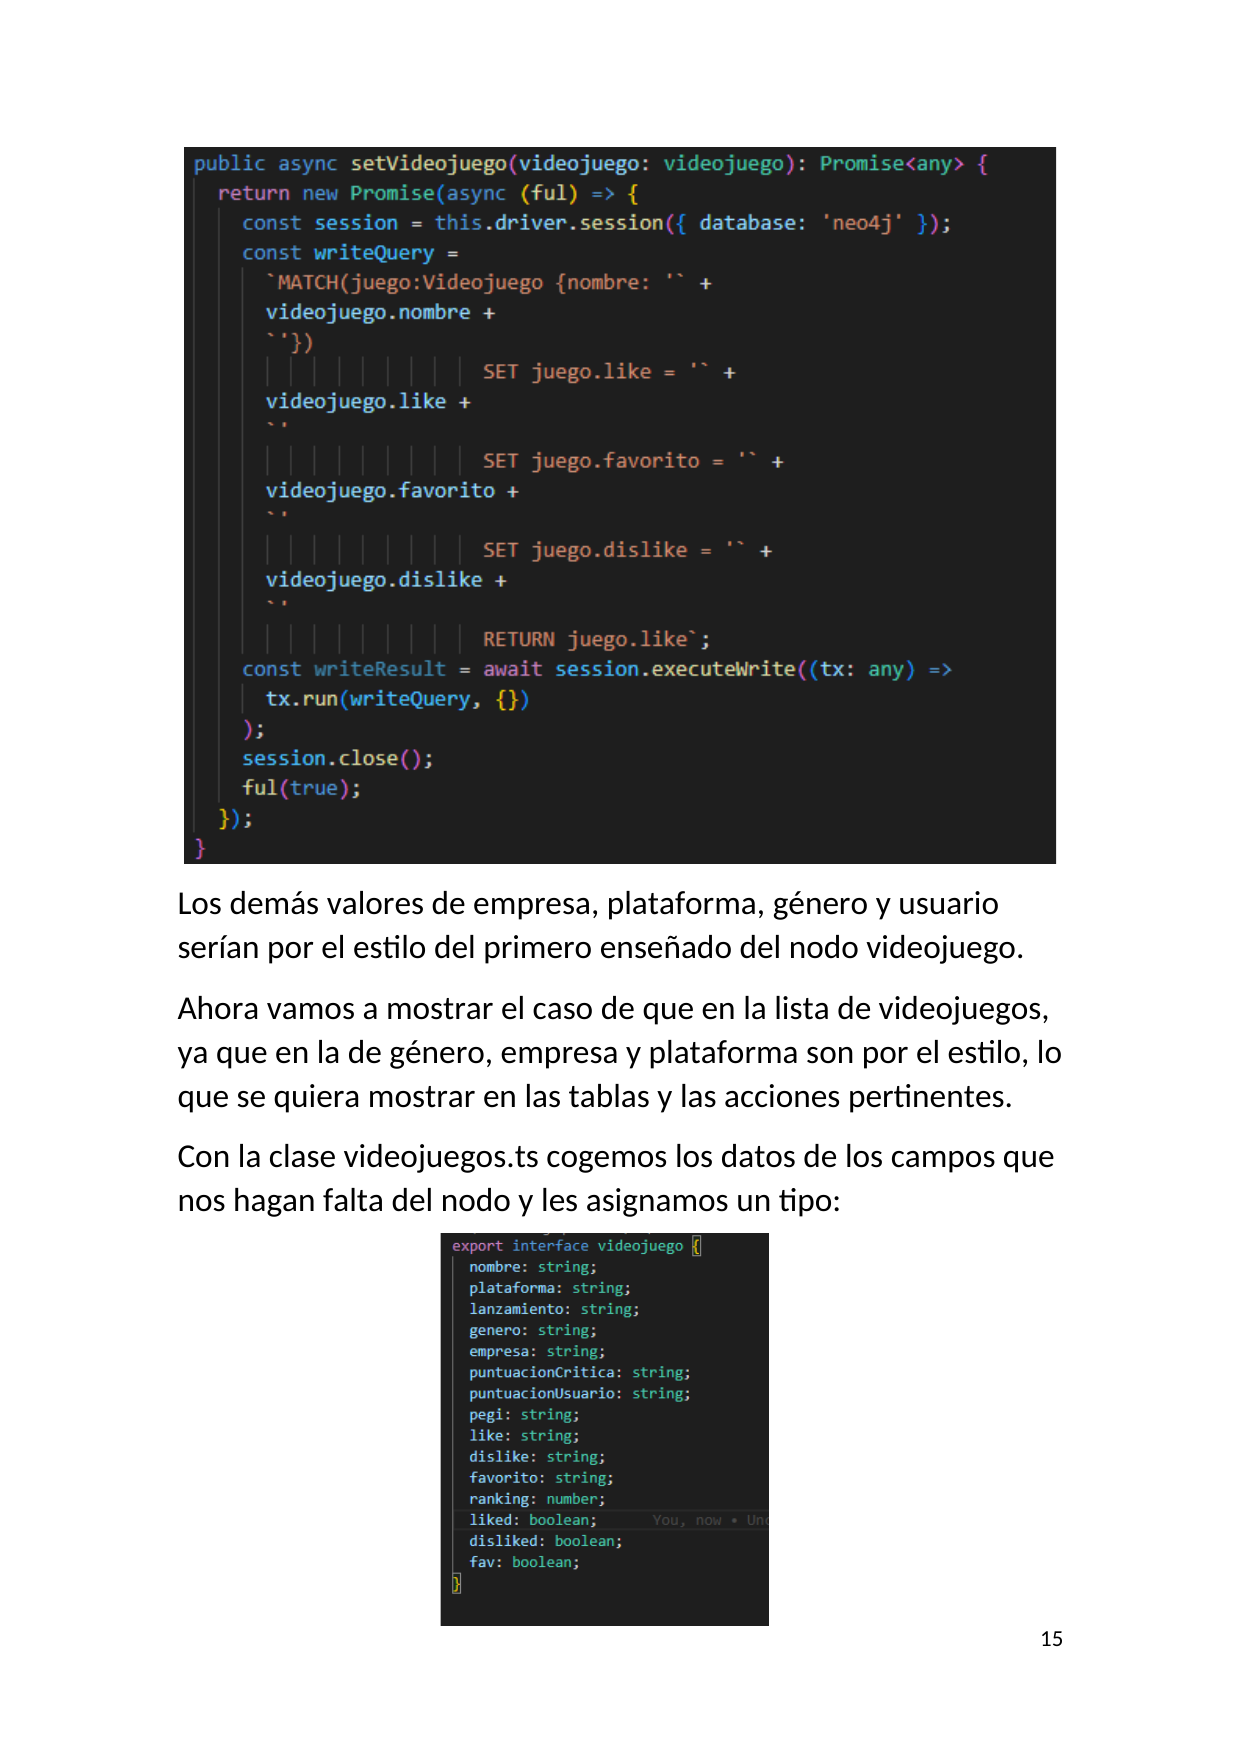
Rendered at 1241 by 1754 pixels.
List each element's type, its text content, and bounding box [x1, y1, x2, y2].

text Los demás valores de empresa, plataforma, género y usuario serían por el estilo del primero enseñado del nodo videojuego. [177, 882, 1063, 967]
text Con la clase videojuegos.ts cogemos los datos de los campos que nos hagan falta del nodo y les asignamos un tipo: [177, 1135, 1063, 1220]
picture [184, 147, 1057, 864]
text Ahora vamos a mostrar el caso de que en la lista de videojuegos, ya que en la de género, empresa y plataforma son por el estilo, lo que se quiera mostrar en las tablas y las acciones pertinentes. [177, 987, 1063, 1115]
picture [440, 1233, 769, 1626]
